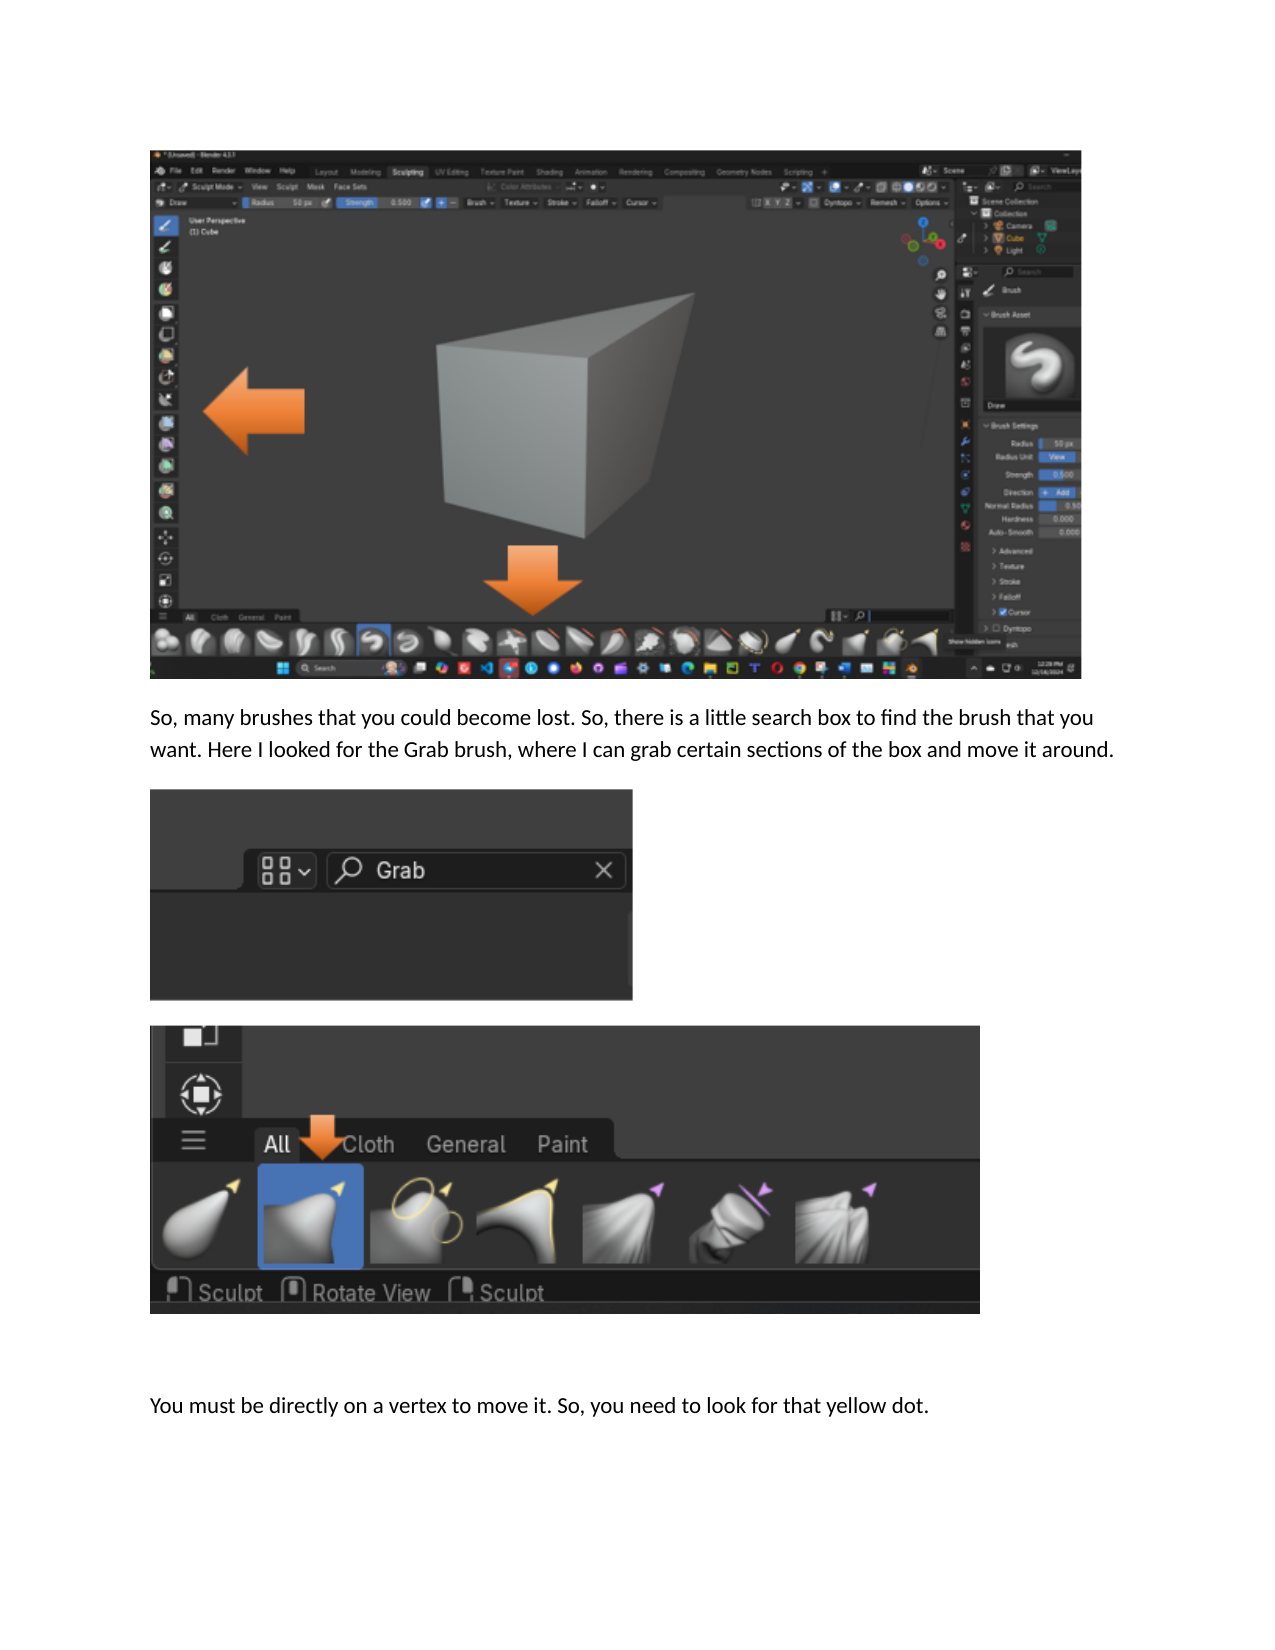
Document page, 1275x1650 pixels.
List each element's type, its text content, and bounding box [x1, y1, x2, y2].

picture [150, 150, 1082, 679]
text So, many brushes that you could become lost. So, there is a little search box to find the brush that you want. Here I looked for the Grab brush, where I can grab certain sections of the box and move it around. [150, 703, 1125, 763]
picture [150, 788, 980, 1314]
text You must be directly on a vertex to move it. So, you need to look for that yellow dot. [150, 1392, 1125, 1419]
